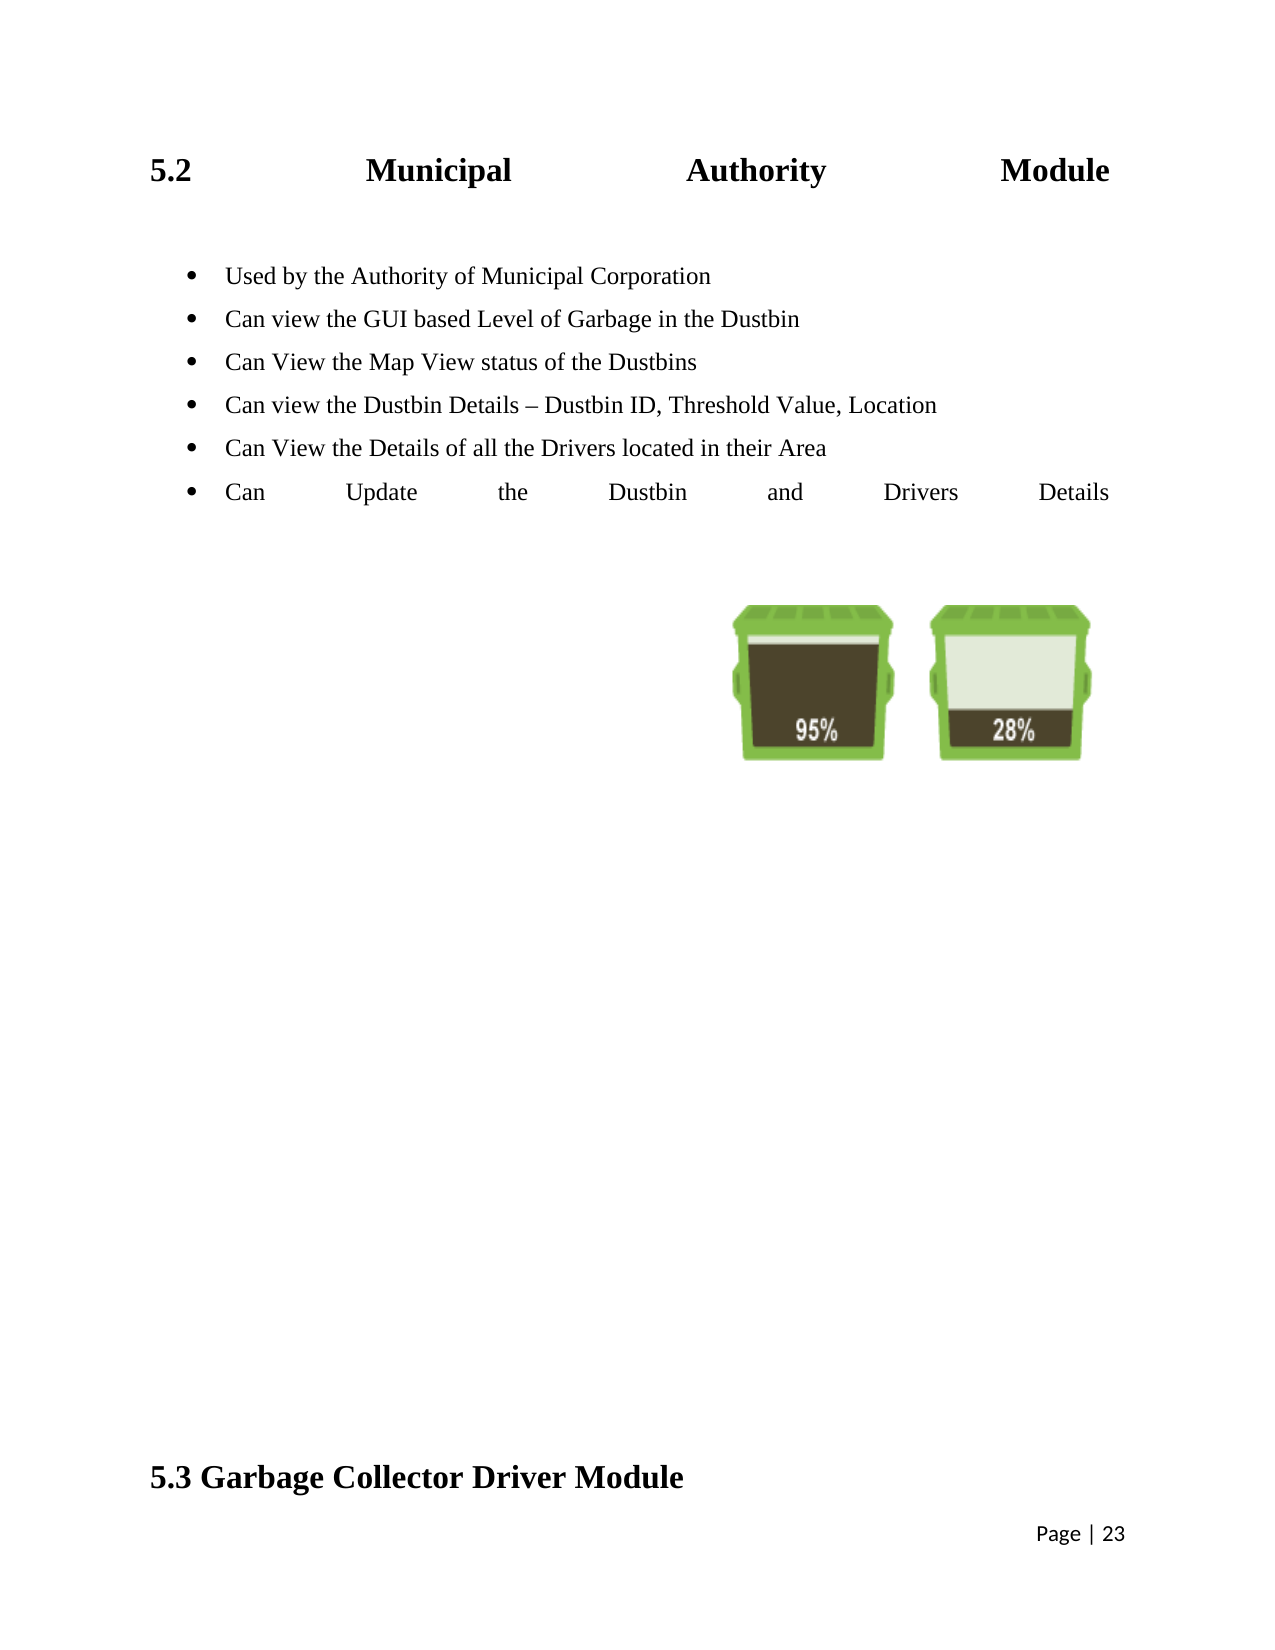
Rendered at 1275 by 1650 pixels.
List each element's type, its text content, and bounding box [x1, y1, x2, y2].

text 5.2 Municipal Authority Module [150, 150, 1110, 230]
list Can View the Map View status of the Dustbins [187, 347, 1110, 376]
list Can View the Details of all the Drivers located in their Area [187, 433, 1110, 462]
list Can Update the Dustbin and Drivers Details [187, 477, 1110, 909]
list Can view the GUI based Level of Garbage in the Dustbin [187, 304, 1110, 333]
text 5.3 Garbage Collector Driver Module [150, 1457, 1110, 1495]
list Can view the Dustbin Details – Dustbin ID, Threshold Value, Location [187, 390, 1110, 419]
picture [711, 605, 1110, 775]
list Used by the Authority of Municipal Corporation [187, 261, 1110, 290]
